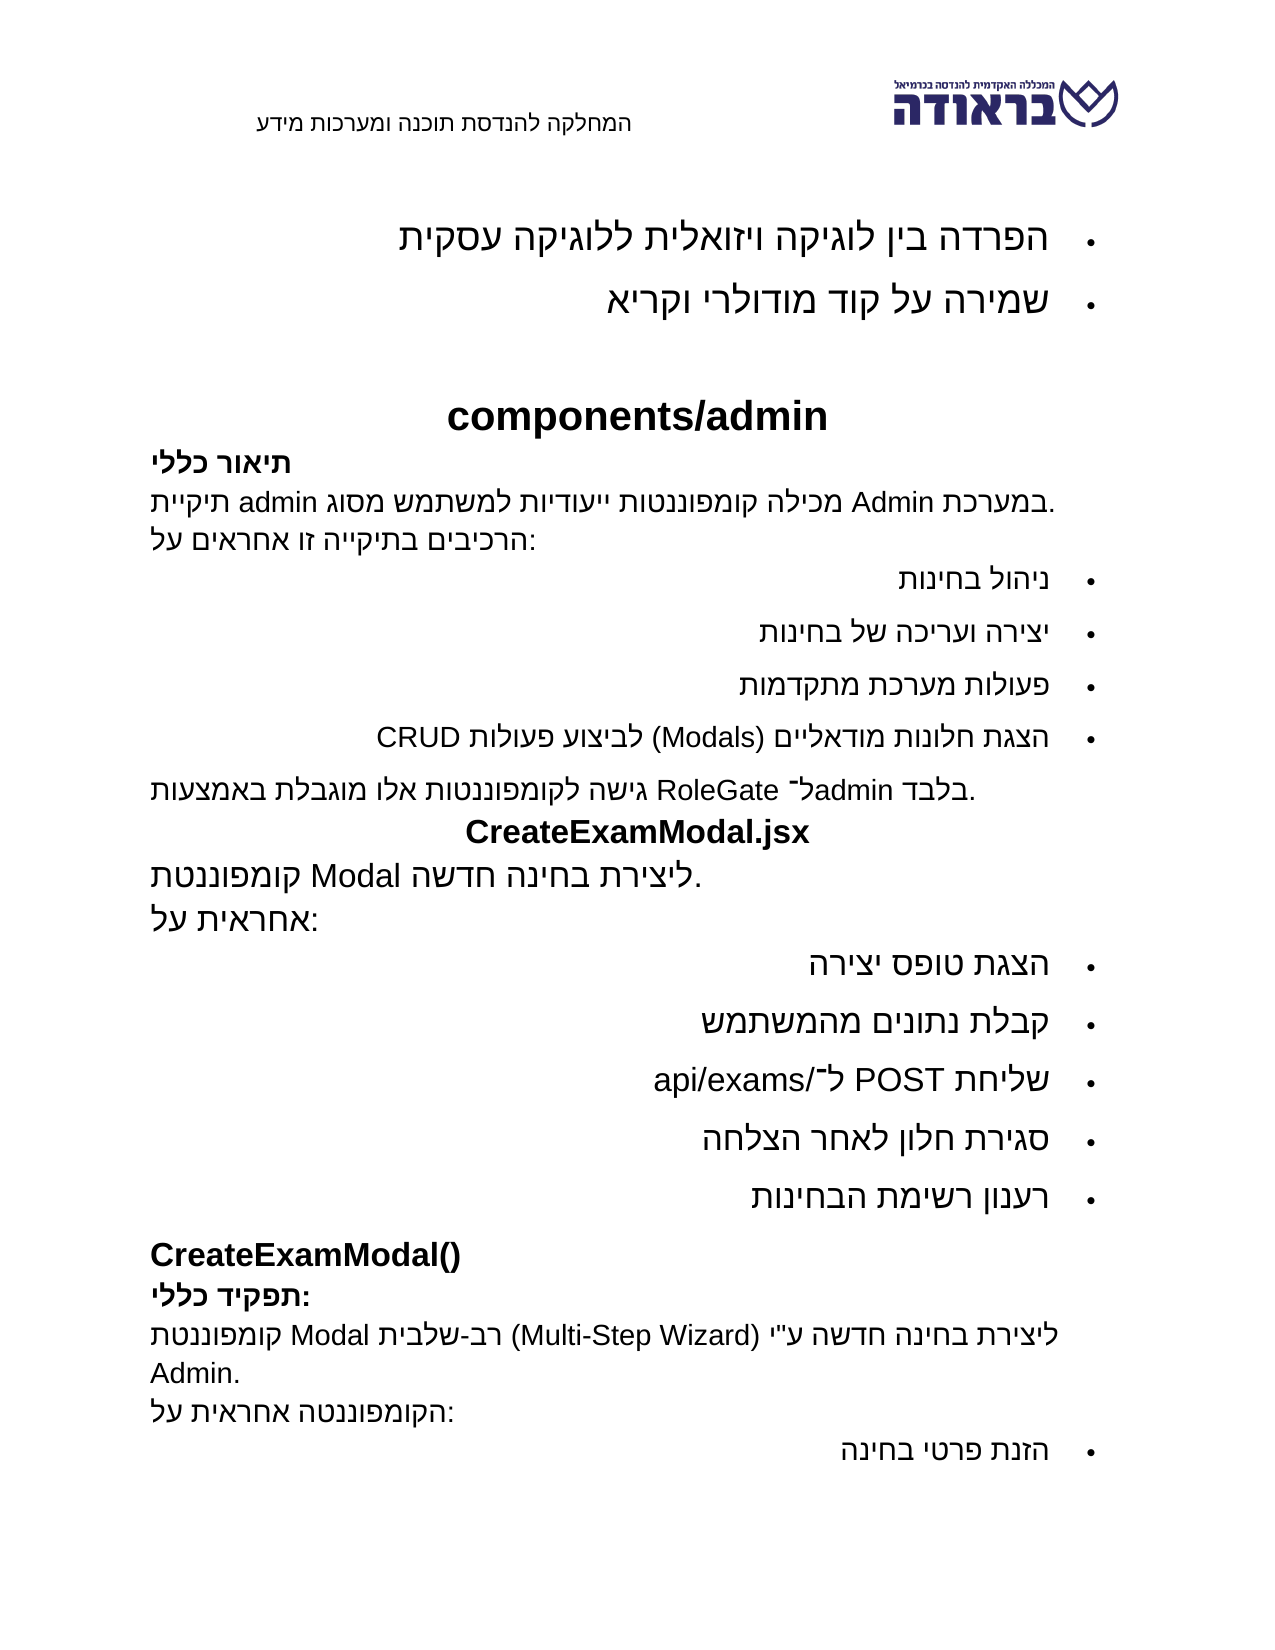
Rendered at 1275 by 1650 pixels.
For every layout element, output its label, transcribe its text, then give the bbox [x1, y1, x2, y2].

text CreateExamModal() [150, 1235, 1125, 1273]
text קומפוננטת Modal ליצירת בחינה חדשה. [150, 856, 1125, 894]
text הקומפוננטה אחראית על: [150, 1395, 1125, 1428]
list סגירת חלון לאחר הצלחה [150, 1119, 1087, 1157]
text הרכיבים בתיקייה זו אחראים על: [150, 523, 1125, 557]
list יצירה ועריכה של בחינות [150, 615, 1087, 648]
text components/admin [150, 391, 1125, 439]
text CreateExamModal.jsx [150, 812, 1125, 850]
text תיאור כללי [150, 446, 1125, 480]
list פעולות מערכת מתקדמות [150, 668, 1087, 701]
text תיקיית admin מכילה קומפוננטות ייעודיות למשתמש מסוג Admin במערכת. [150, 485, 1125, 518]
list רענון רשימת הבחינות [150, 1177, 1087, 1215]
list שמירה על קוד מודולרי וקריא [150, 278, 1087, 322]
list הזנת פרטי בחינה [150, 1433, 1087, 1467]
list הצגת חלונות מודאליים (Modals) לביצוע פעולות CRUD [150, 720, 1087, 754]
text תפקיד כללי: קומפוננטת Modal רב-שלבית (Multi-Step Wizard) ליצירת בחינה חדשה ע"י Admin. [150, 1279, 1125, 1390]
text גישה לקומפוננטות אלו מוגבלת באמצעות RoleGate ל־admin בלבד. [150, 773, 1125, 807]
list קבלת נתונים מהמשתמש [150, 1002, 1087, 1041]
list הצגת טופס יצירה [150, 944, 1087, 983]
text אחראית על: [150, 900, 1125, 938]
list ניהול בחינות [150, 562, 1087, 596]
picture [887, 75, 1125, 132]
list הפרדה בין לוגיקה ויזואלית ללוגיקה עסקית [150, 215, 1087, 258]
list שליחת POST ל־/api/exams [150, 1061, 1087, 1099]
